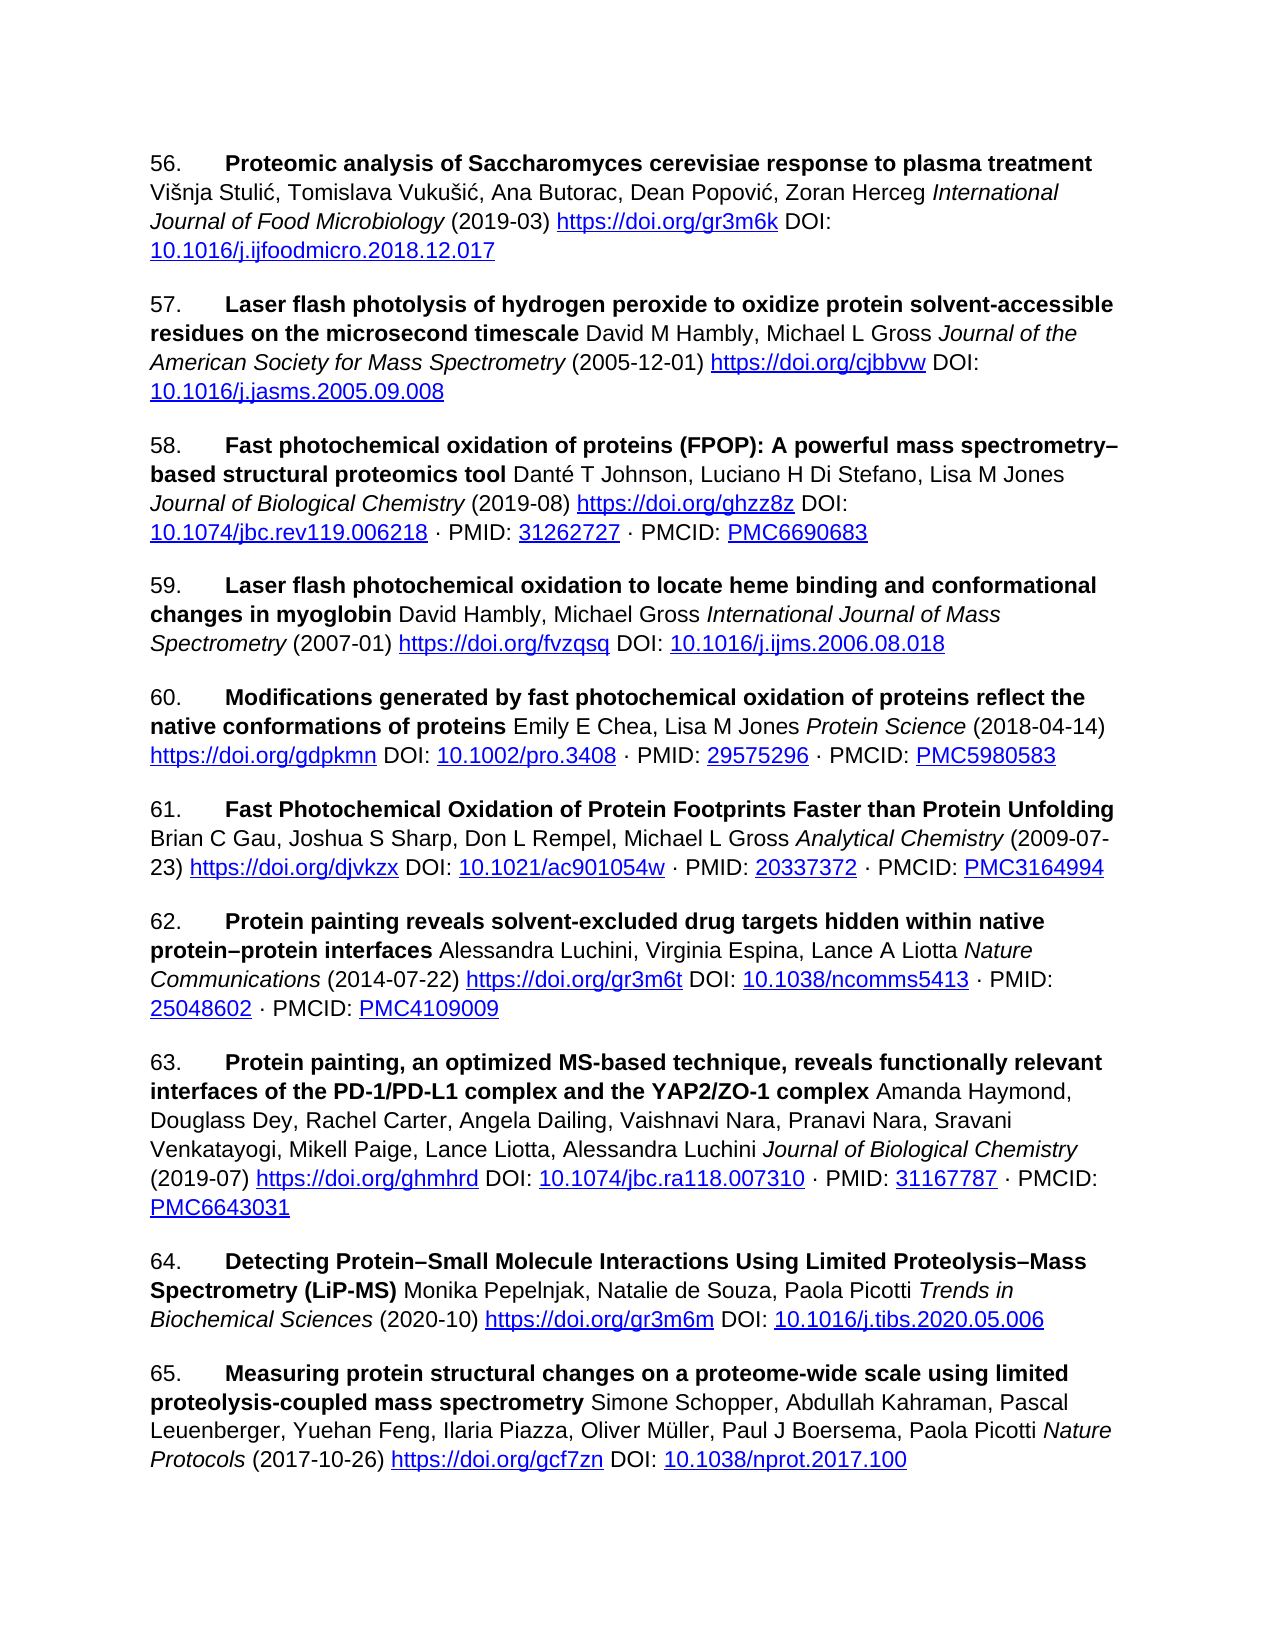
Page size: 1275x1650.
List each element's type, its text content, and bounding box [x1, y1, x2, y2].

text 63. Protein painting, an optimized MS-based technique, reveals functionally relevant interfaces of the PD-1/PD-L1 complex and the YAP2/ZO-1 complex Amanda Haymond, Douglass Dey, Rachel Carter, Angela Dailing, Vaishnavi Nara, Pranavi Nara, Sravani Venkatayogi, Mikell Paige, Lance Liotta, Alessandra Luchini Journal of Biological Chemistry (2019-07) https://doi.org/ghmhrd DOI: 10.1074/jbc.ra118.007310 · PMID: 31167787 · PMCID: PMC6643031 [150, 1049, 1125, 1220]
text 60. Modifications generated by fast photochemical oxidation of proteins reflect the native conformations of proteins Emily E Chea, Lisa M Jones Protein Science (2018-04-14) https://doi.org/gdpkmn DOI: 10.1002/pro.3408 · PMID: 29575296 · PMCID: PMC5980583 [150, 684, 1125, 769]
text 56. Proteomic analysis of Saccharomyces cerevisiae response to plasma treatment Višnja Stulić, Tomislava Vukušić, Ana Butorac, Dean Popović, Zoran Herceg International Journal of Food Microbiology (2019-03) https://doi.org/gr3m6k DOI: 10.1016/j.ijfoodmicro.2018.12.017 [150, 150, 1125, 263]
text 64. Detecting Protein–Small Molecule Interactions Using Limited Proteolysis–Mass Spectrometry (LiP-MS) Monika Pepelnjak, Natalie de Souza, Paola Picotti Trends in Biochemical Sciences (2020-10) https://doi.org/gr3m6m DOI: 10.1016/j.tibs.2020.05.006 [150, 1248, 1125, 1332]
text 61. Fast Photochemical Oxidation of Protein Footprints Faster than Protein Unfolding Brian C Gau, Joshua S Sharp, Don L Rempel, Michael L Gross Analytical Chemistry (2009-07-23) https://doi.org/djvkzx DOI: 10.1021/ac901054w · PMID: 20337372 · PMCID: PMC3164994 [150, 796, 1125, 881]
text 65. Measuring protein structural changes on a proteome-wide scale using limited proteolysis-coupled mass spectrometry Simone Schopper, Abdullah Kahraman, Pascal Leuenberger, Yuehan Feng, Ilaria Piazza, Oliver Müller, Paul J Boersema, Paola Picotti Nature Protocols (2017-10-26) https://doi.org/gcf7zn DOI: 10.1038/nprot.2017.100 [150, 1359, 1125, 1473]
text 58. Fast photochemical oxidation of proteins (FPOP): A powerful mass spectrometry–based structural proteomics tool Danté T Johnson, Luciano H Di Stefano, Lisa M Jones Journal of Biological Chemistry (2019-08) https://doi.org/ghzz8z DOI: 10.1074/jbc.rev119.006218 · PMID: 31262727 · PMCID: PMC6690683 [150, 432, 1125, 545]
text 57. Laser flash photolysis of hydrogen peroxide to oxidize protein solvent-accessible residues on the microsecond timescale David M Hambly, Michael L Gross Journal of the American Society for Mass Spectrometry (2005-12-01) https://doi.org/cjbbvw DOI: 10.1016/j.jasms.2005.09.008 [150, 291, 1125, 404]
text 59. Laser flash photochemical oxidation to locate heme binding and conformational changes in myoglobin David Hambly, Michael Gross International Journal of Mass Spectrometry (2007-01) https://doi.org/fvzqsq DOI: 10.1016/j.ijms.2006.08.018 [150, 572, 1125, 657]
text 62. Protein painting reveals solvent-excluded drug targets hidden within native protein–protein interfaces Alessandra Luchini, Virginia Espina, Lance A Liotta Nature Communications (2014-07-22) https://doi.org/gr3m6t DOI: 10.1038/ncomms5413 · PMID: 25048602 · PMCID: PMC4109009 [150, 908, 1125, 1021]
